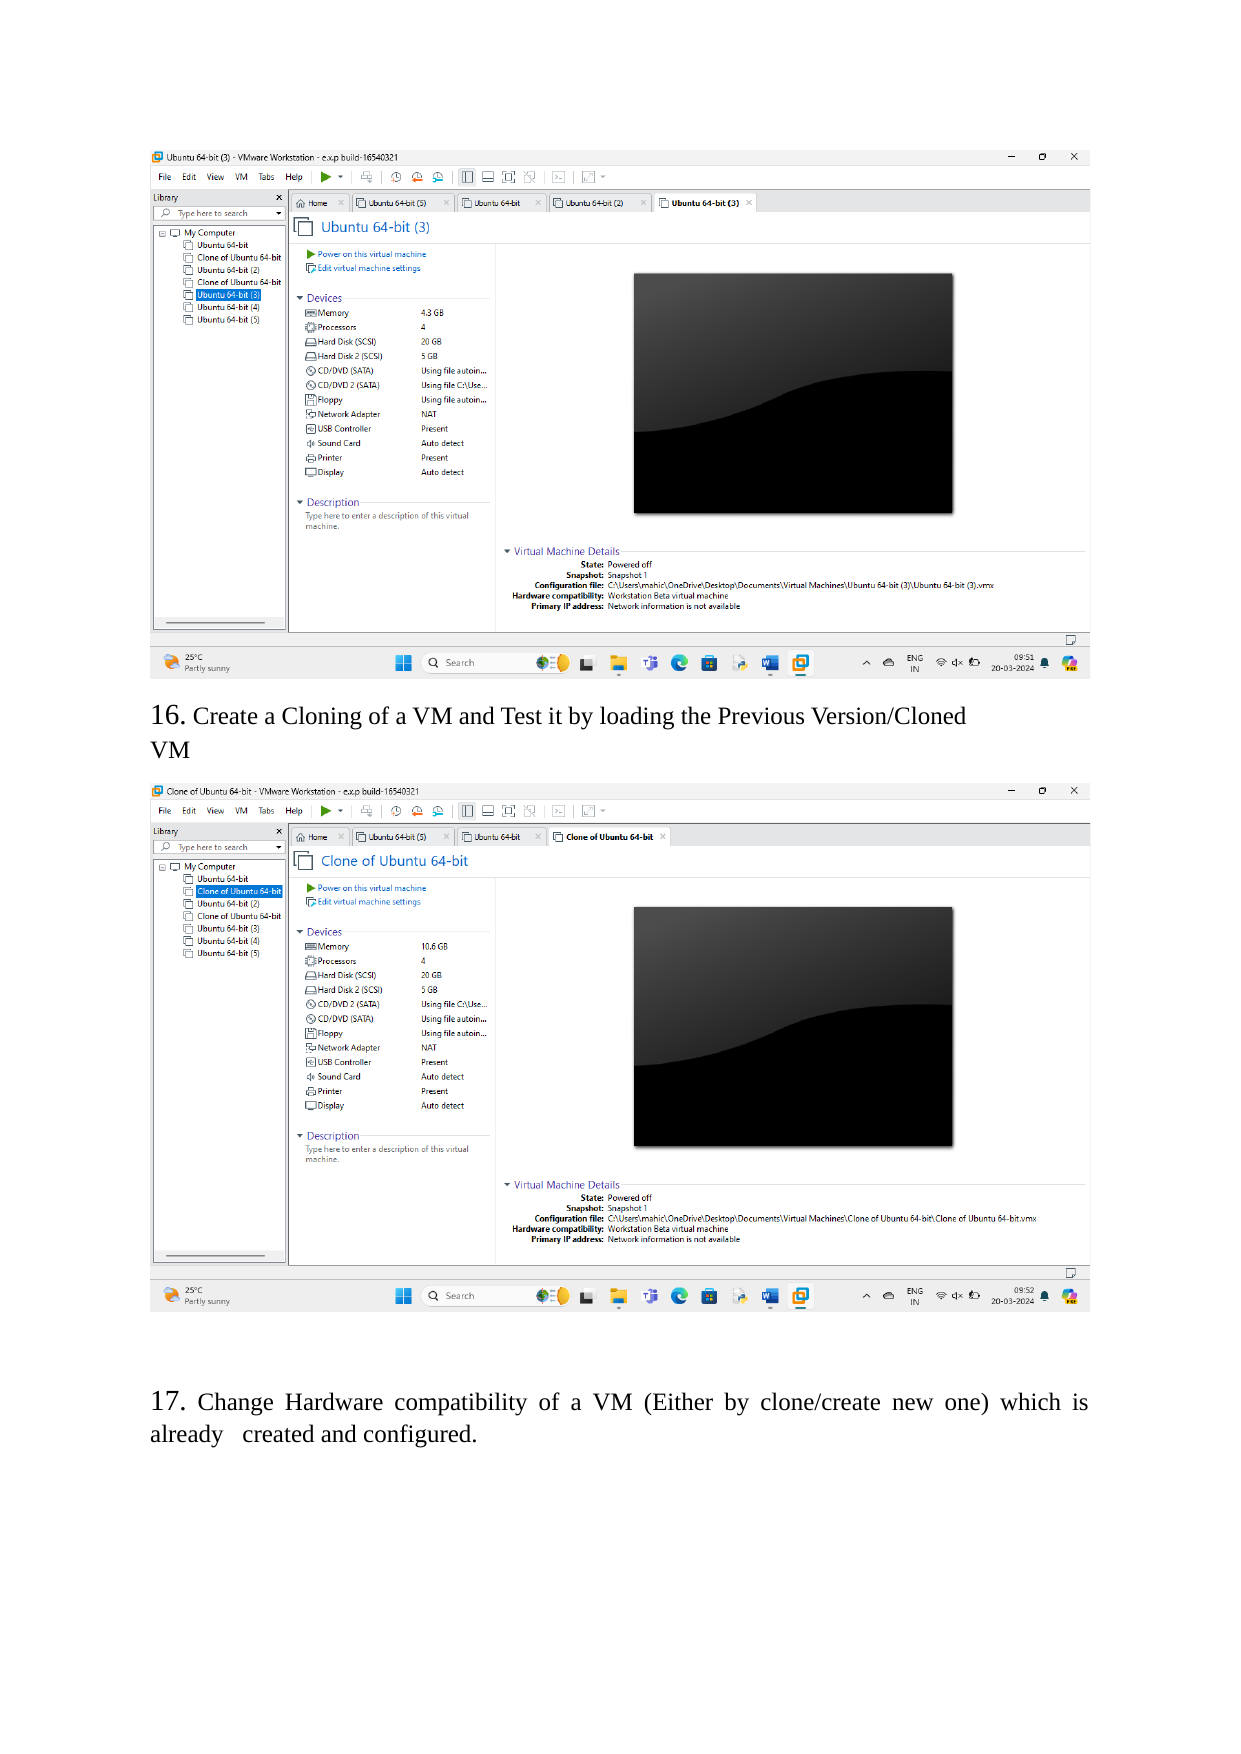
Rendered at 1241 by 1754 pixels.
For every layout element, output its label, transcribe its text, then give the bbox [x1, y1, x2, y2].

text VM [150, 735, 1090, 764]
picture [150, 150, 1091, 679]
text 16. Create a Cloning of a VM and Test it by loading the Previous Version/Cloned [150, 697, 1090, 731]
text 17. Change Hardware compatibility of a VM (Either by clone/create new one) which is already created and configured. [150, 1383, 1090, 1448]
picture [150, 783, 1091, 1312]
